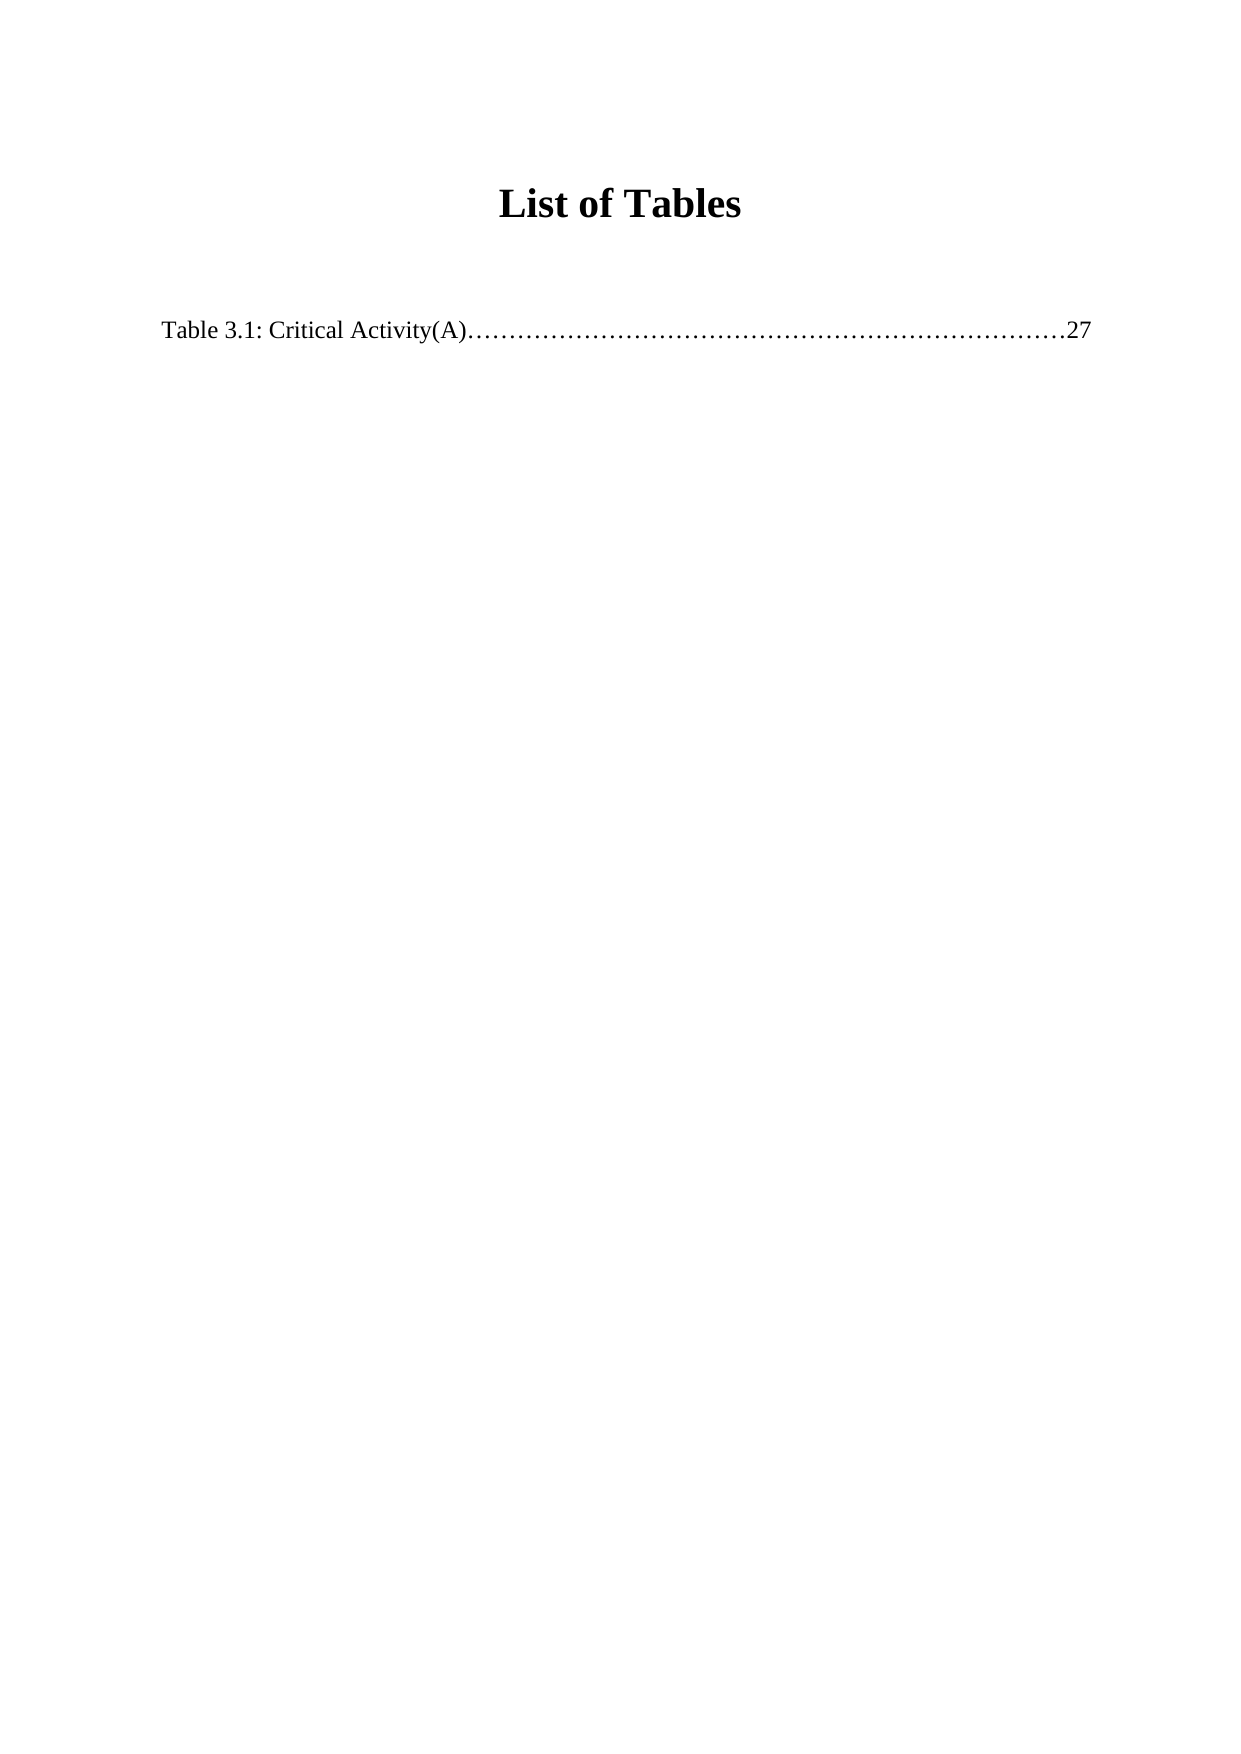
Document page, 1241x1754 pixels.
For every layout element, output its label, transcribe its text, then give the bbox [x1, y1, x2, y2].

text List of Tables [150, 179, 1090, 227]
table_header Table 3.1: Critical Activity(A)………………………………………………………………27 [150, 315, 1124, 357]
